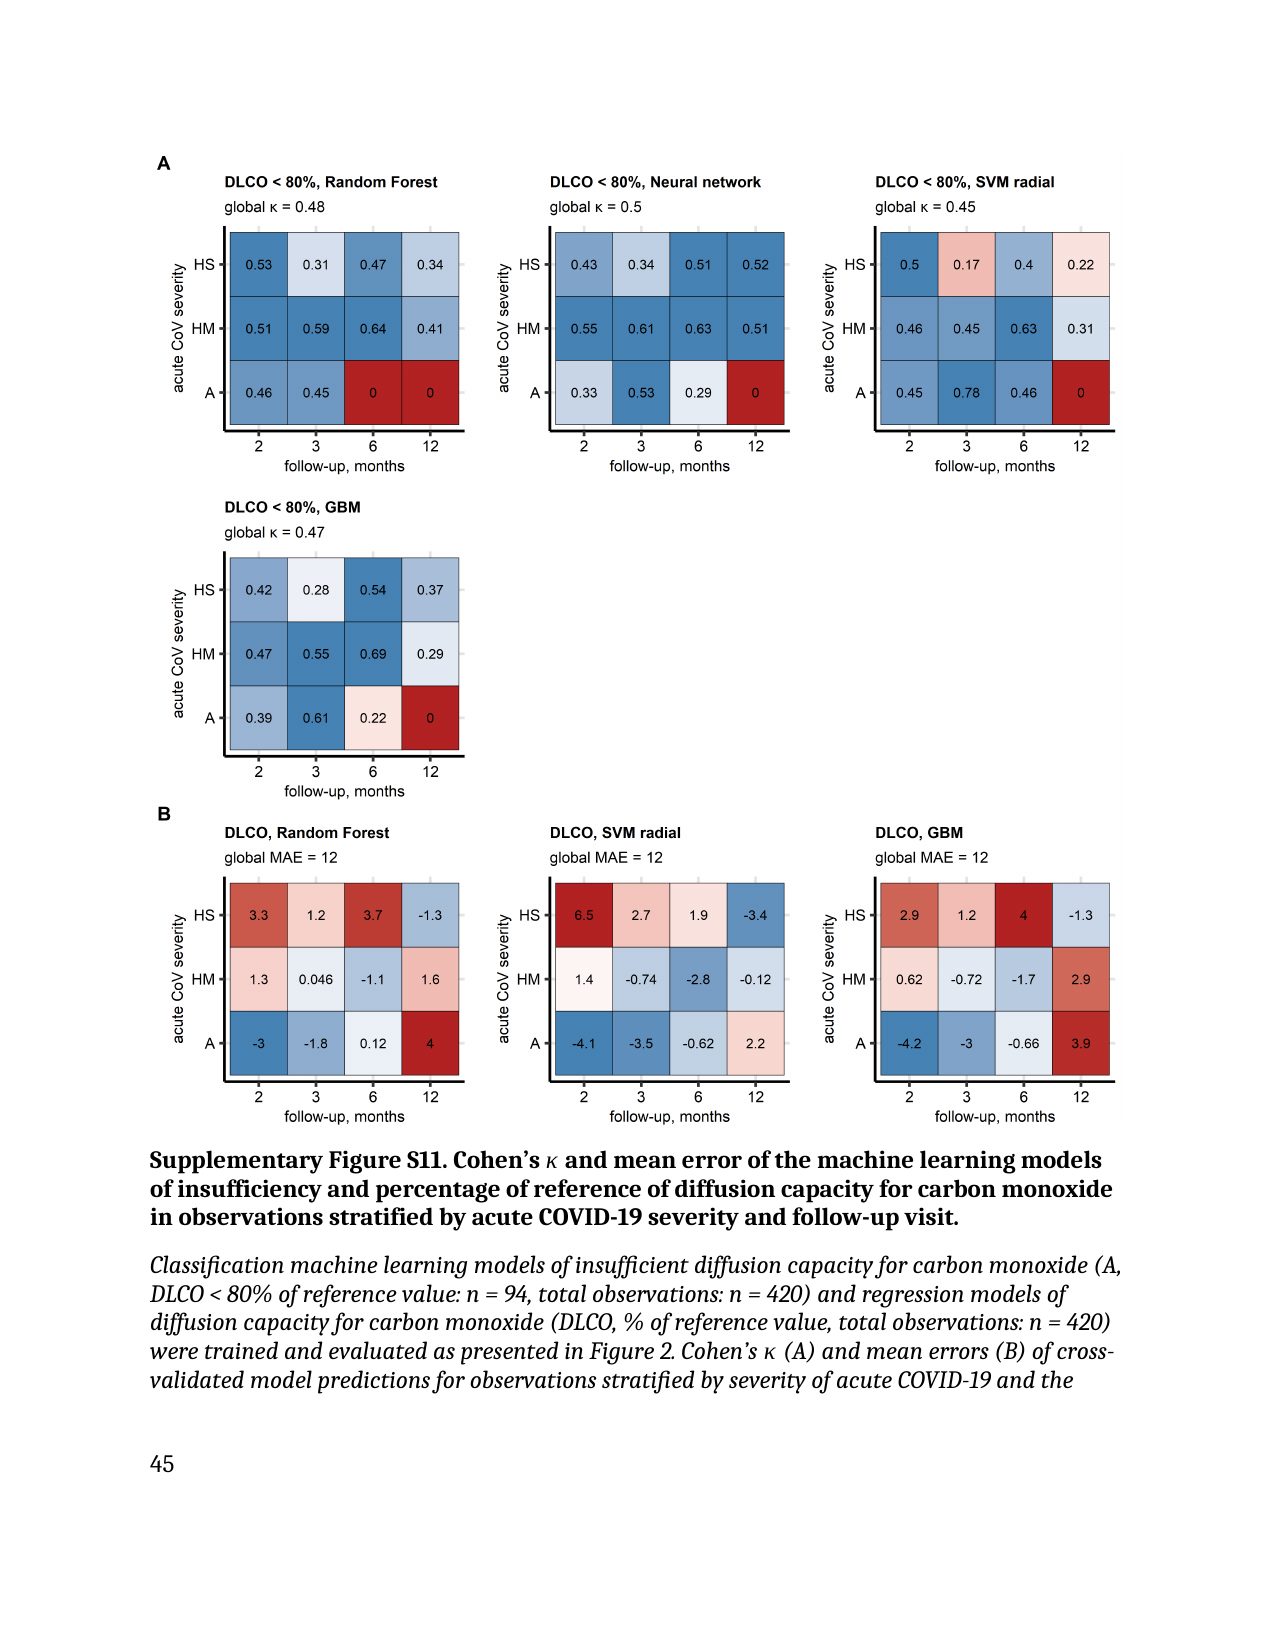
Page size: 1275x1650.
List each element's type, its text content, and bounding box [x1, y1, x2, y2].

text Supplementary Figure S11. Cohen’s and mean error of the machine learning models of insufficiency and percentage of reference of diffusion capacity for carbon monoxide in observations stratified by acute COVID-19 severity and follow-up visit. [150, 1146, 1125, 1232]
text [150, 1251, 1125, 1394]
picture [150, 150, 1125, 1125]
